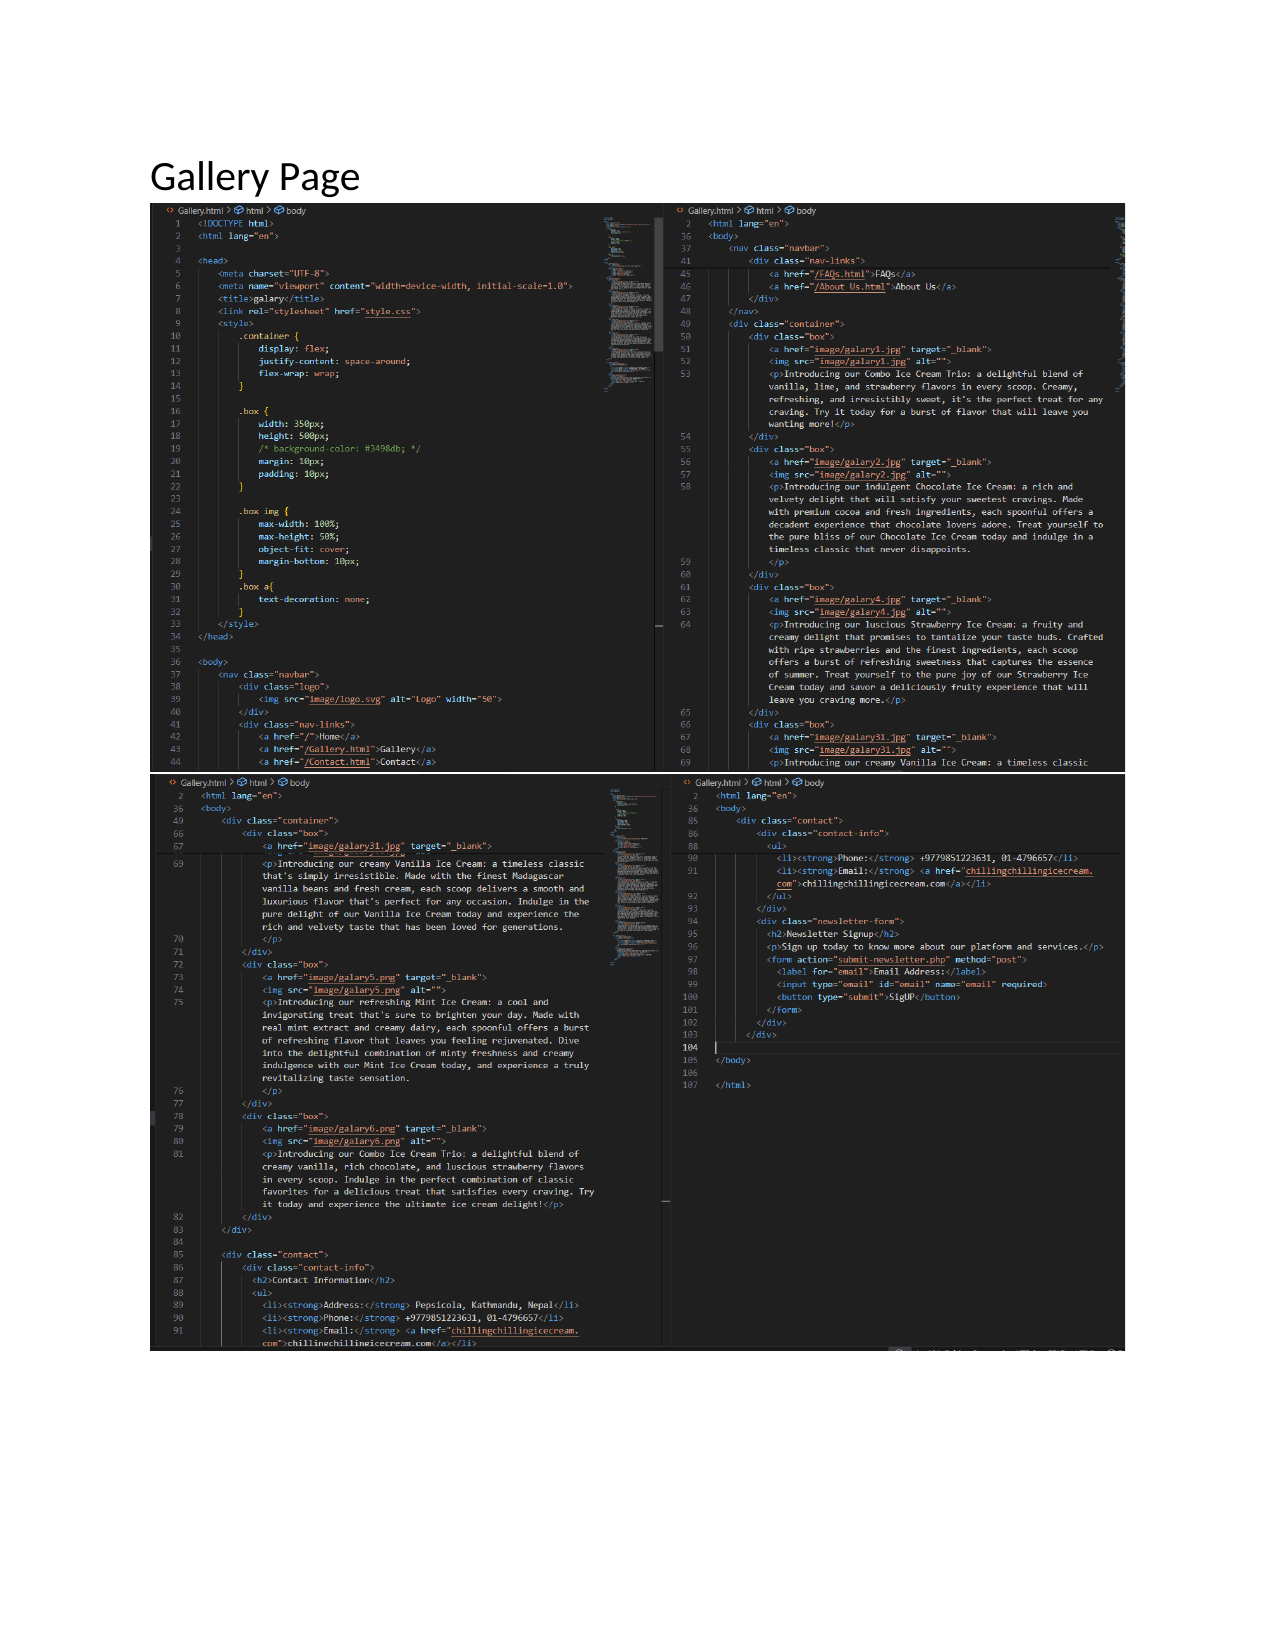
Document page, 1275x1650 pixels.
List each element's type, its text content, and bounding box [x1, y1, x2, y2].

picture [150, 203, 1125, 772]
picture [150, 774, 1125, 1351]
text Gallery Page [150, 150, 1125, 203]
